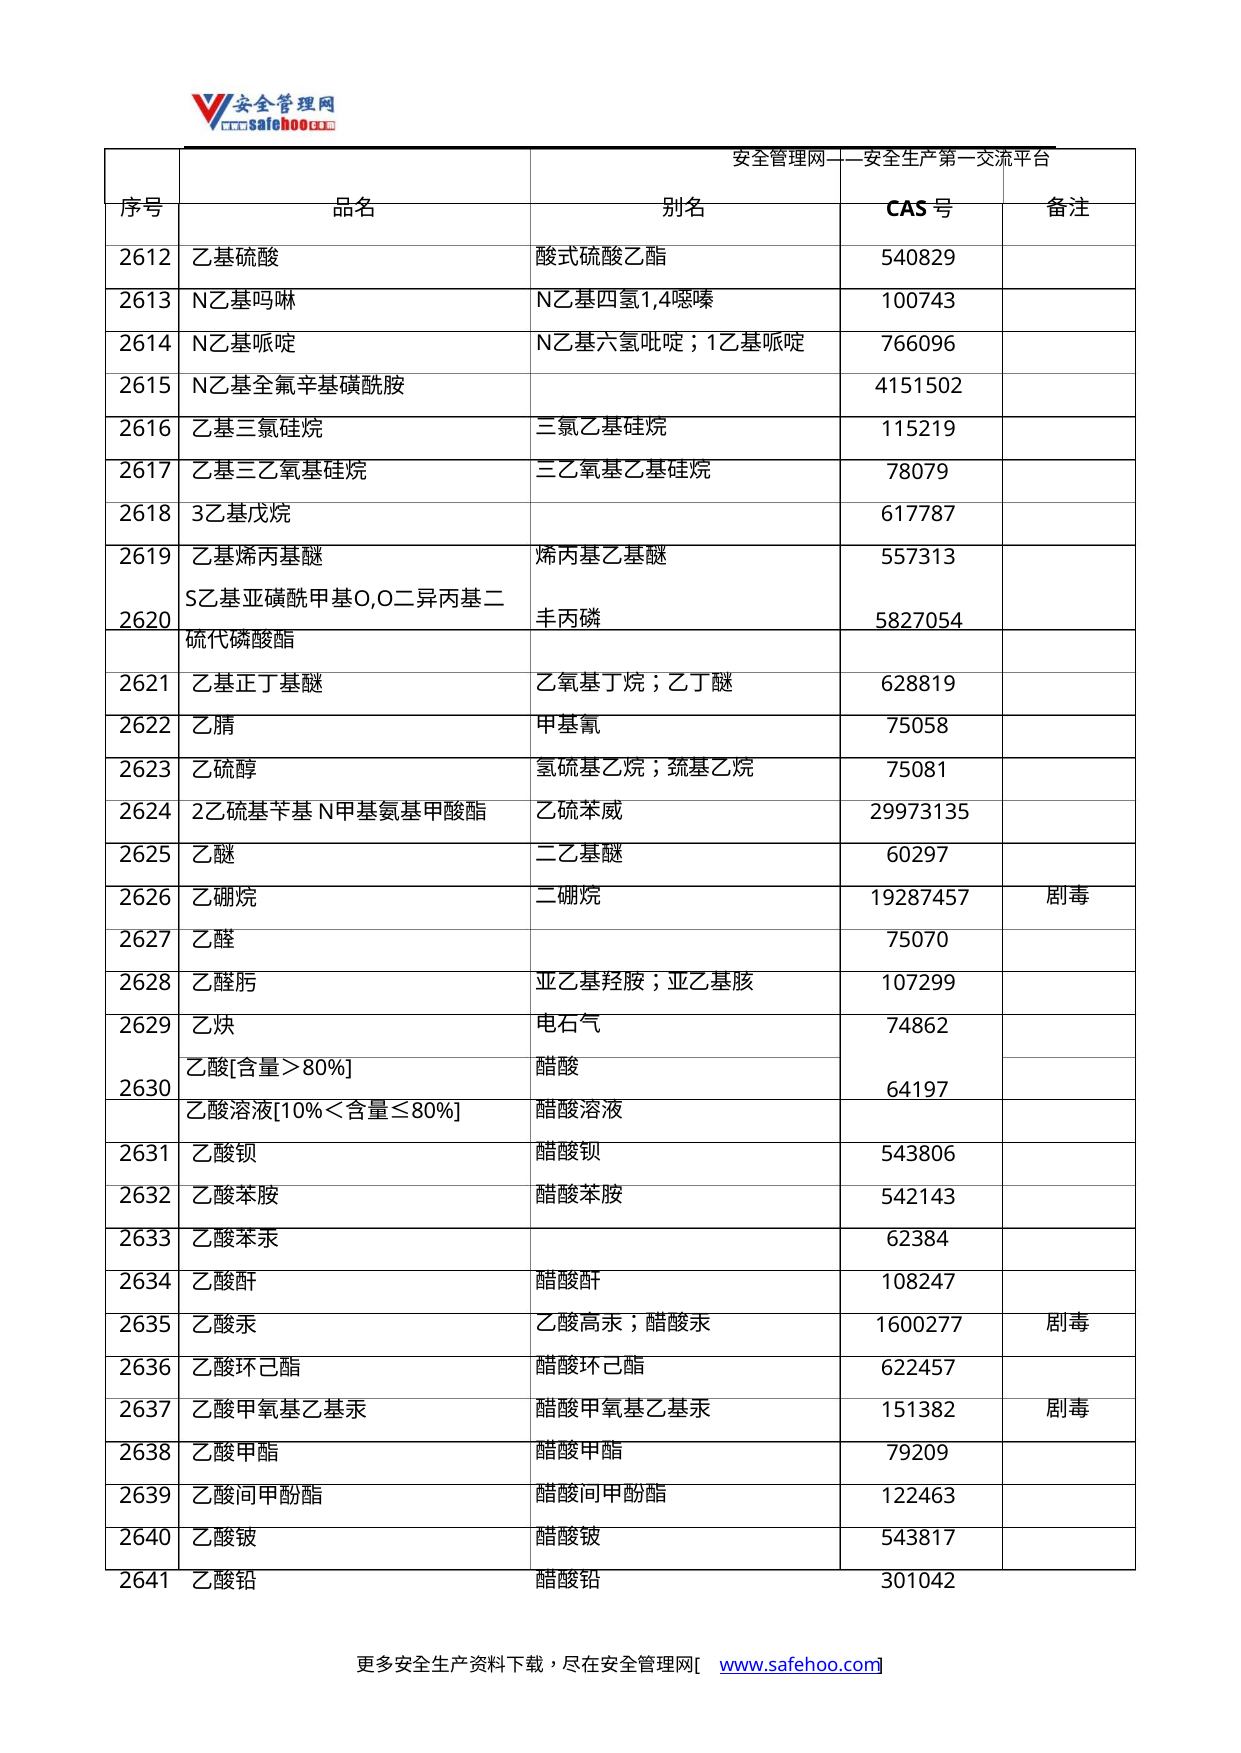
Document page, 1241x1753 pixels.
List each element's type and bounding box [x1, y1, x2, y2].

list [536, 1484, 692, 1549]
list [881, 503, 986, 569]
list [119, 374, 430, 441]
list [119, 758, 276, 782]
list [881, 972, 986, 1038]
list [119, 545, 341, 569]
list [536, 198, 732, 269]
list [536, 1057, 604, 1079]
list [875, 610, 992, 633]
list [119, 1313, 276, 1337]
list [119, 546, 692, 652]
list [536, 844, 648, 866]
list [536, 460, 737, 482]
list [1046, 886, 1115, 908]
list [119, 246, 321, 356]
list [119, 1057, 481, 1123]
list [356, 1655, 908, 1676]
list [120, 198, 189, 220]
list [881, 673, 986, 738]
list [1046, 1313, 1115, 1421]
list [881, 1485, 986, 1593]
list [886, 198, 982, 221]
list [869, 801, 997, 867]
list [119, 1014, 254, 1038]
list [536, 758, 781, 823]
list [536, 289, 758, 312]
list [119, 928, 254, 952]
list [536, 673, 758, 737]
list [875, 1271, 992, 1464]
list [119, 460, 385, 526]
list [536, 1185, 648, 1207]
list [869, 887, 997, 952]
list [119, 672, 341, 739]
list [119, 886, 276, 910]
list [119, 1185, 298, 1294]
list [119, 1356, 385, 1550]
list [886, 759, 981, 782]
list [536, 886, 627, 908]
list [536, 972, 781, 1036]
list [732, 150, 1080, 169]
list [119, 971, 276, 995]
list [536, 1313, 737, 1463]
picture [0, 0, 1241, 1753]
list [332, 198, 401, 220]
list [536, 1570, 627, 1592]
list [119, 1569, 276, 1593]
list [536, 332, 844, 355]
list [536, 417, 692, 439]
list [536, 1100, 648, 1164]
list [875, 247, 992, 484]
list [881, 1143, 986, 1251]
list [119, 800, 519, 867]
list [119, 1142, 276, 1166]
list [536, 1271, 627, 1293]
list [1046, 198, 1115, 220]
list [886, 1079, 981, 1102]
